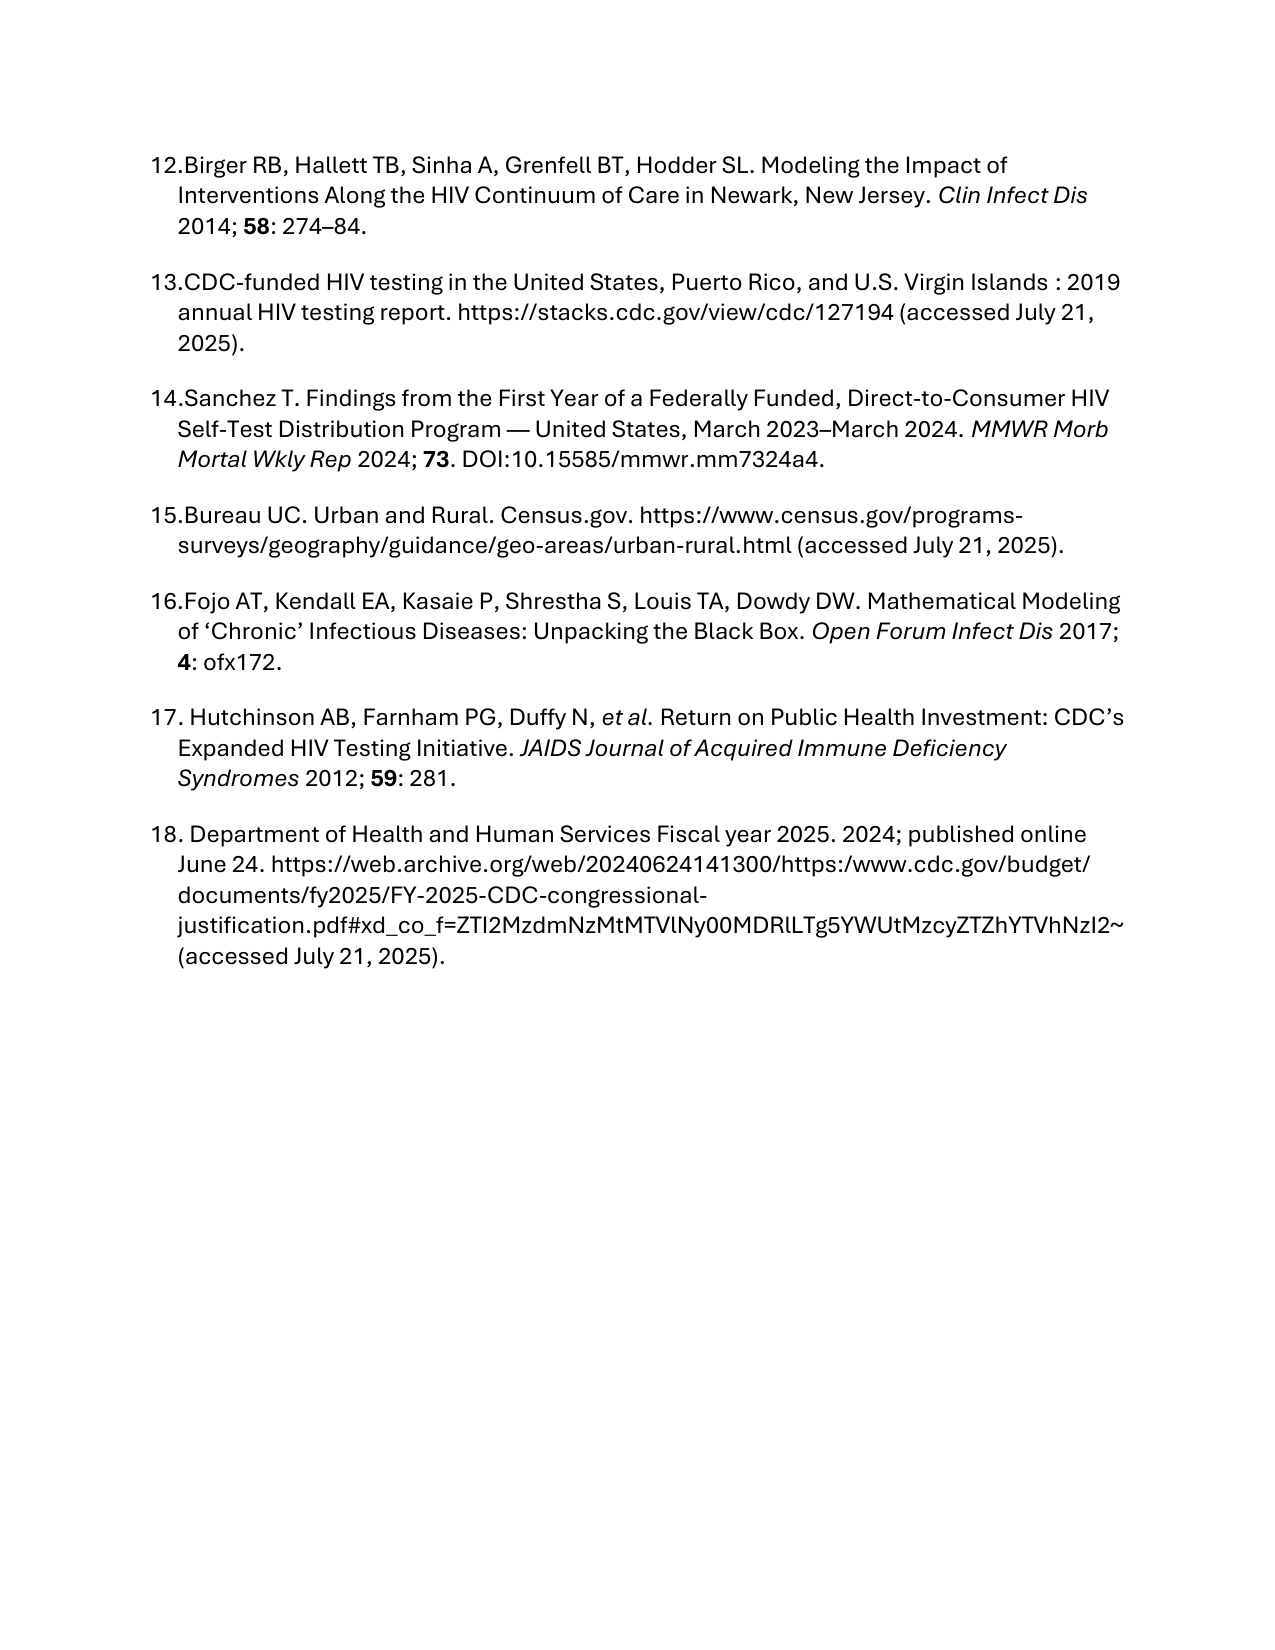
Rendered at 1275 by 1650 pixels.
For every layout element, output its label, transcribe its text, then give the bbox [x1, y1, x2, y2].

text 14 .Sanchez T. Findings from the First Year of a Federally Funded, Direct-to-Consumer HIV Self-Test Distribution Program — United States, March 2023–March 2024. MMWR Morb Mortal Wkly Rep 2024; 73. DOI:10.15585/mmwr.mm7324a4. [150, 383, 1125, 475]
text 15.Bureau UC. Urban and Rural. Census.gov. https://www.census.gov/programs-surveys/geography/guidance/geo-areas/urban-rural.html (accessed July 21, 2025). [150, 500, 1125, 561]
text 17 . Hutchinson AB, Farnham PG, Duffy N, et al. Return on Public Health Investment: CDC’s Expanded HIV Testing Initiative. JAIDS Journal of Acquired Immune Deficiency Syndromes 2012; 59: 281. [150, 702, 1125, 794]
text 18 . Department of Health and Human Services Fiscal year 2025. 2024; published online June 24. https://web.archive.org/web/20240624141300/https:/www.cdc.gov/budget/documents/fy2025/FY-2025-CDC-congressional-justification.pdf#xd_co_f=ZTI2MzdmNzMtMTVlNy00MDRlLTg5YWUtMzcyZTZhYTVhNzI2~ (accessed July 21, 2025). [150, 819, 1125, 971]
text 16.Fojo AT, Kendall EA, Kasaie P, Shrestha S, Louis TA, Dowdy DW. Mathematical Modeling of ‘Chronic’ Infectious Diseases: Unpacking the Black Box. Open Forum Infect Dis 2017; 4: ofx172. [150, 586, 1125, 677]
text 13.CDC-funded HIV testing in the United States, Puerto Rico, and U.S. Virgin Islands : 2019 annual HIV testing report. https://stacks.cdc.gov/view/cdc/127194 (accessed July 21, 2025). [150, 267, 1125, 358]
text 12.Birger RB, Hallett TB, Sinha A, Grenfell BT, Hodder SL. Modeling the Impact of Interventions Along the HIV Continuum of Care in Newark, New Jersey. Clin Infect Dis 2014; 58: 274–84. [150, 150, 1125, 242]
